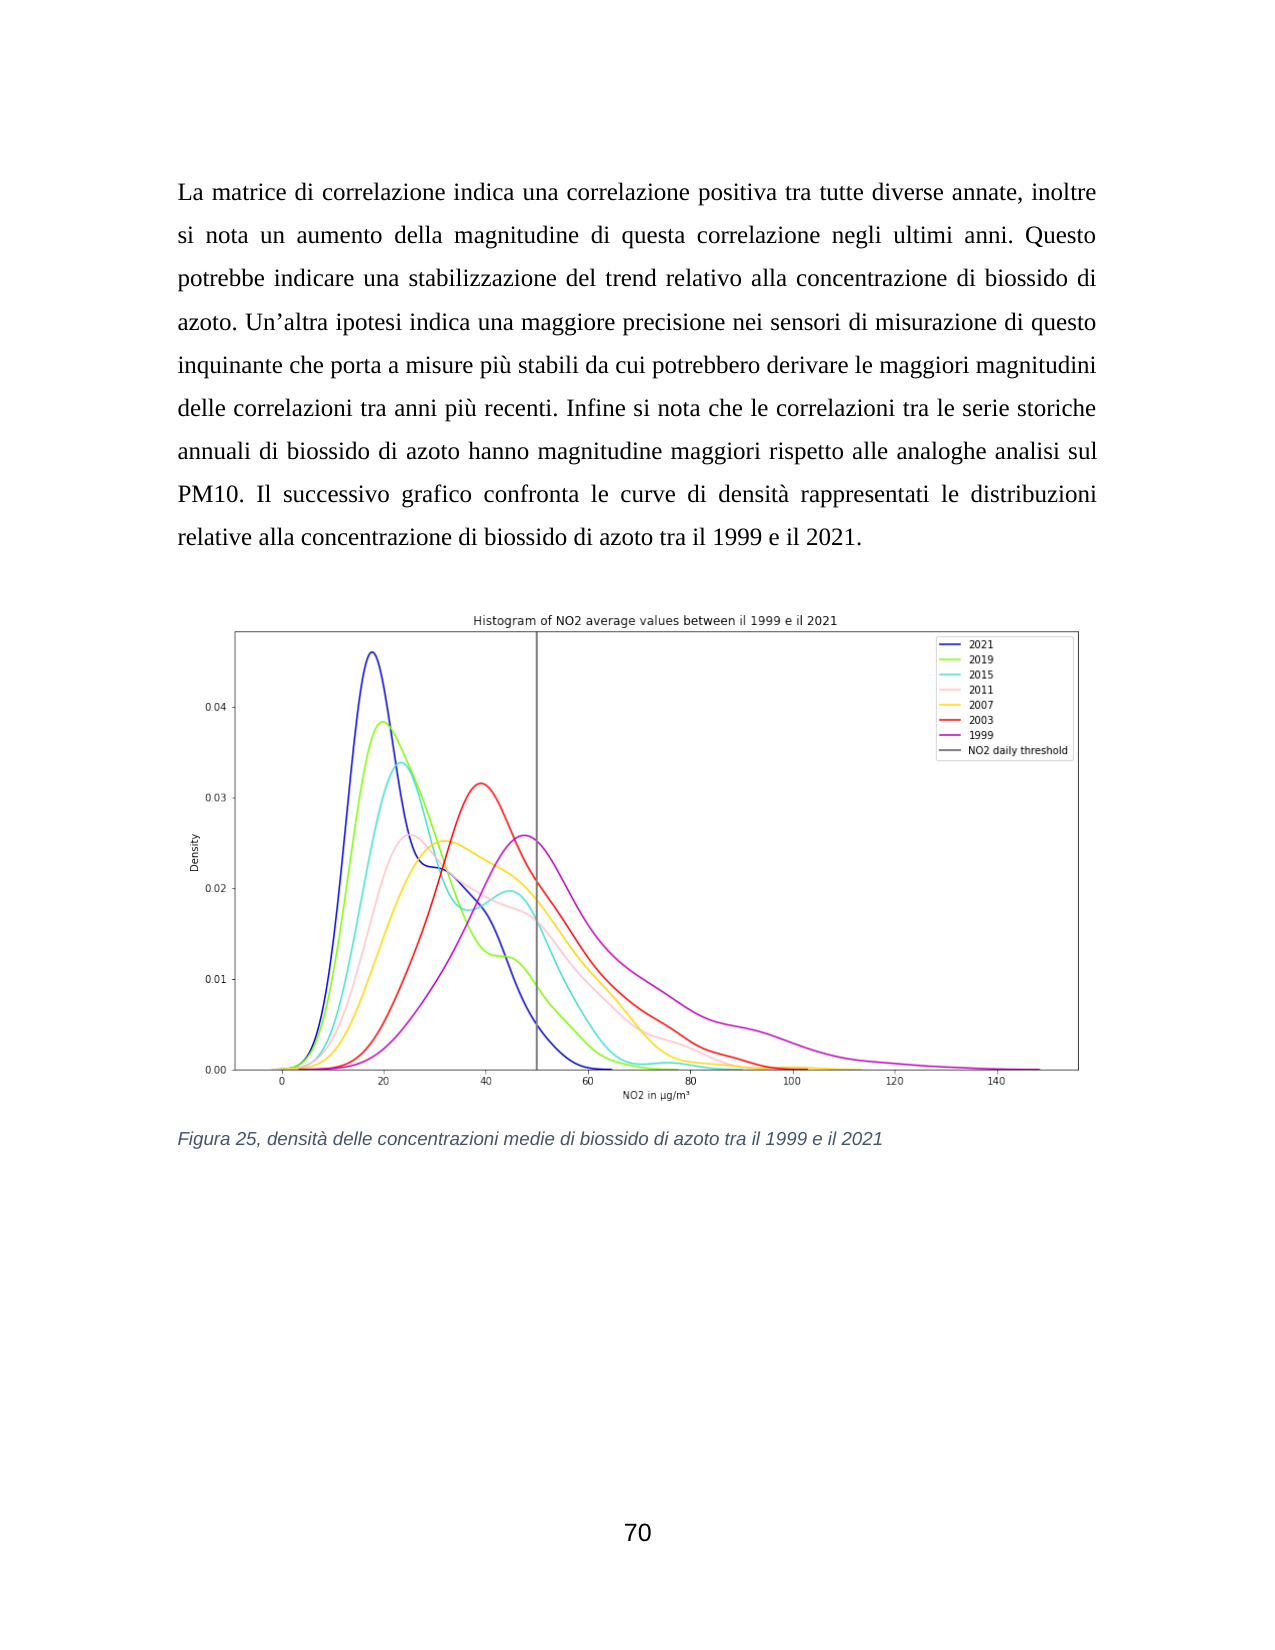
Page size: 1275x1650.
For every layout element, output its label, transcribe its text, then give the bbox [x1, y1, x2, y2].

picture [183, 608, 1084, 1108]
text Figura 25, densità delle concentrazioni medie di biossido di azoto tra il 1999 e il 2021 [177, 1127, 1098, 1149]
text La matrice di correlazione indica una correlazione positiva tra tutte diverse annate, inoltre si nota un aumento della magnitudine di questa correlazione negli ultimi anni. Questo potrebbe indicare una stabilizzazione del trend relativo alla concentrazione di biossido di azoto. Un’altra ipotesi indica una maggiore precisione nei sensori di misurazione di questo inquinante che porta a misure più stabili da cui potrebbero derivare le maggiori magnitudini delle correlazioni tra anni più recenti. Infine si nota che le correlazioni tra le serie storiche annuali di biossido di azoto hanno magnitudine maggiori rispetto alle analoghe analisi sul PM10. Il successivo grafico confronta le curve di densità rappresentati le distribuzioni relative alla concentrazione di biossido di azoto tra il 1999 e il 2021. [177, 177, 1098, 551]
